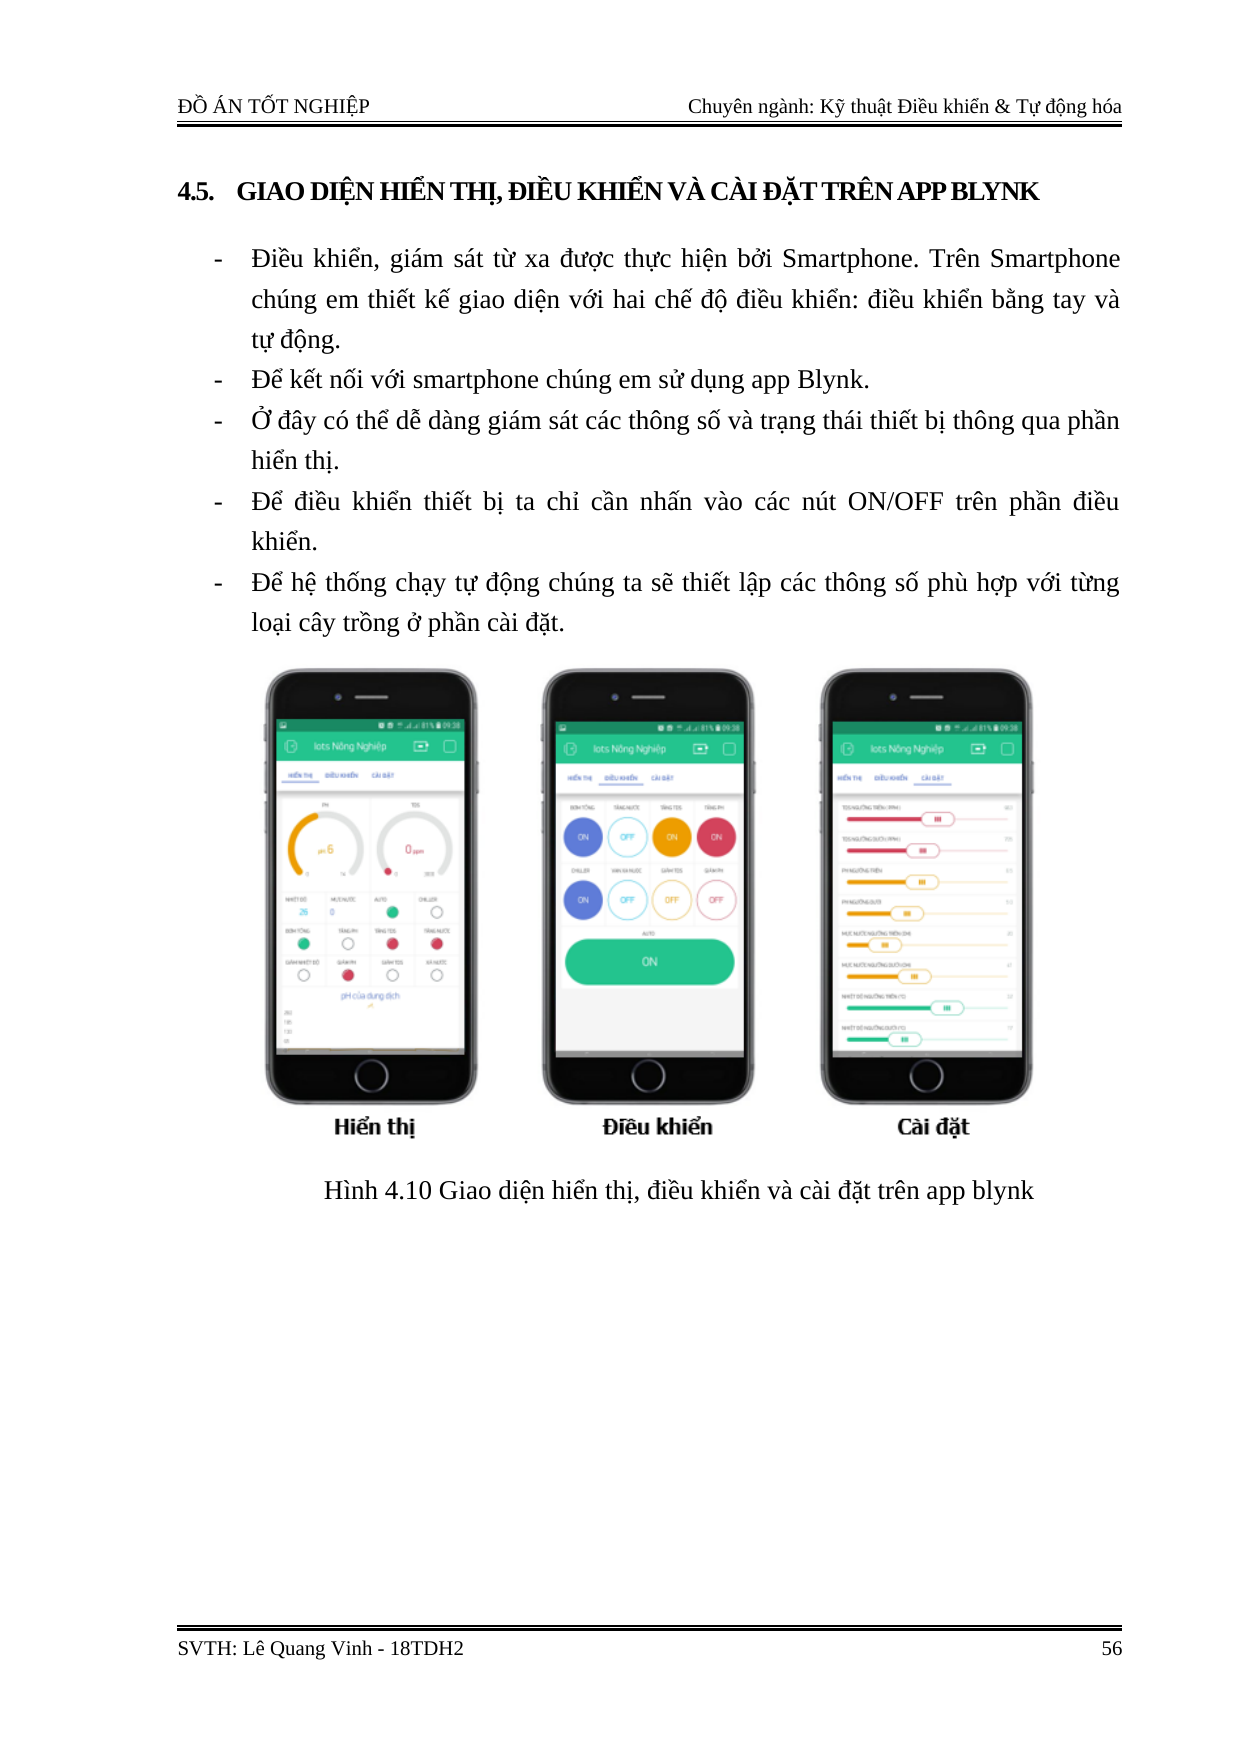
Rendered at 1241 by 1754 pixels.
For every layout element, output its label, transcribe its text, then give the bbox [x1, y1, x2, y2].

text Hình 4.10 Giao diện hiển thị, điều khiển và cài đặt trên app blynk [177, 1174, 1122, 1205]
picture [236, 663, 1063, 1149]
list Ở đây có thể dễ dàng giám sát các thông số và trạng thái thiết bị thông qua phần hiển thị. [213, 404, 1122, 476]
list Để kết nối với smartphone chúng em sử dụng app Blynk. [213, 363, 1122, 395]
list Điều khiển, giám sát từ xa được thực hiện bởi Smartphone. Trên Smartphone chúng em thiết kế giao diện với hai chế độ điều khiển: điều khiển bằng tay và tự động. [213, 242, 1122, 354]
list Để hệ thống chạy tự động chúng ta sẽ thiết lập các thông số phù hợp với từng loại cây trồng ở phần cài đặt. [213, 566, 1122, 637]
list Để điều khiển thiết bị ta chỉ cần nhấn vào các nút ON/OFF trên phần điều khiển. [213, 485, 1122, 556]
subtitle Giao diện hiển thị, điều khiển và cài đặt trên app blynk [177, 175, 1122, 206]
